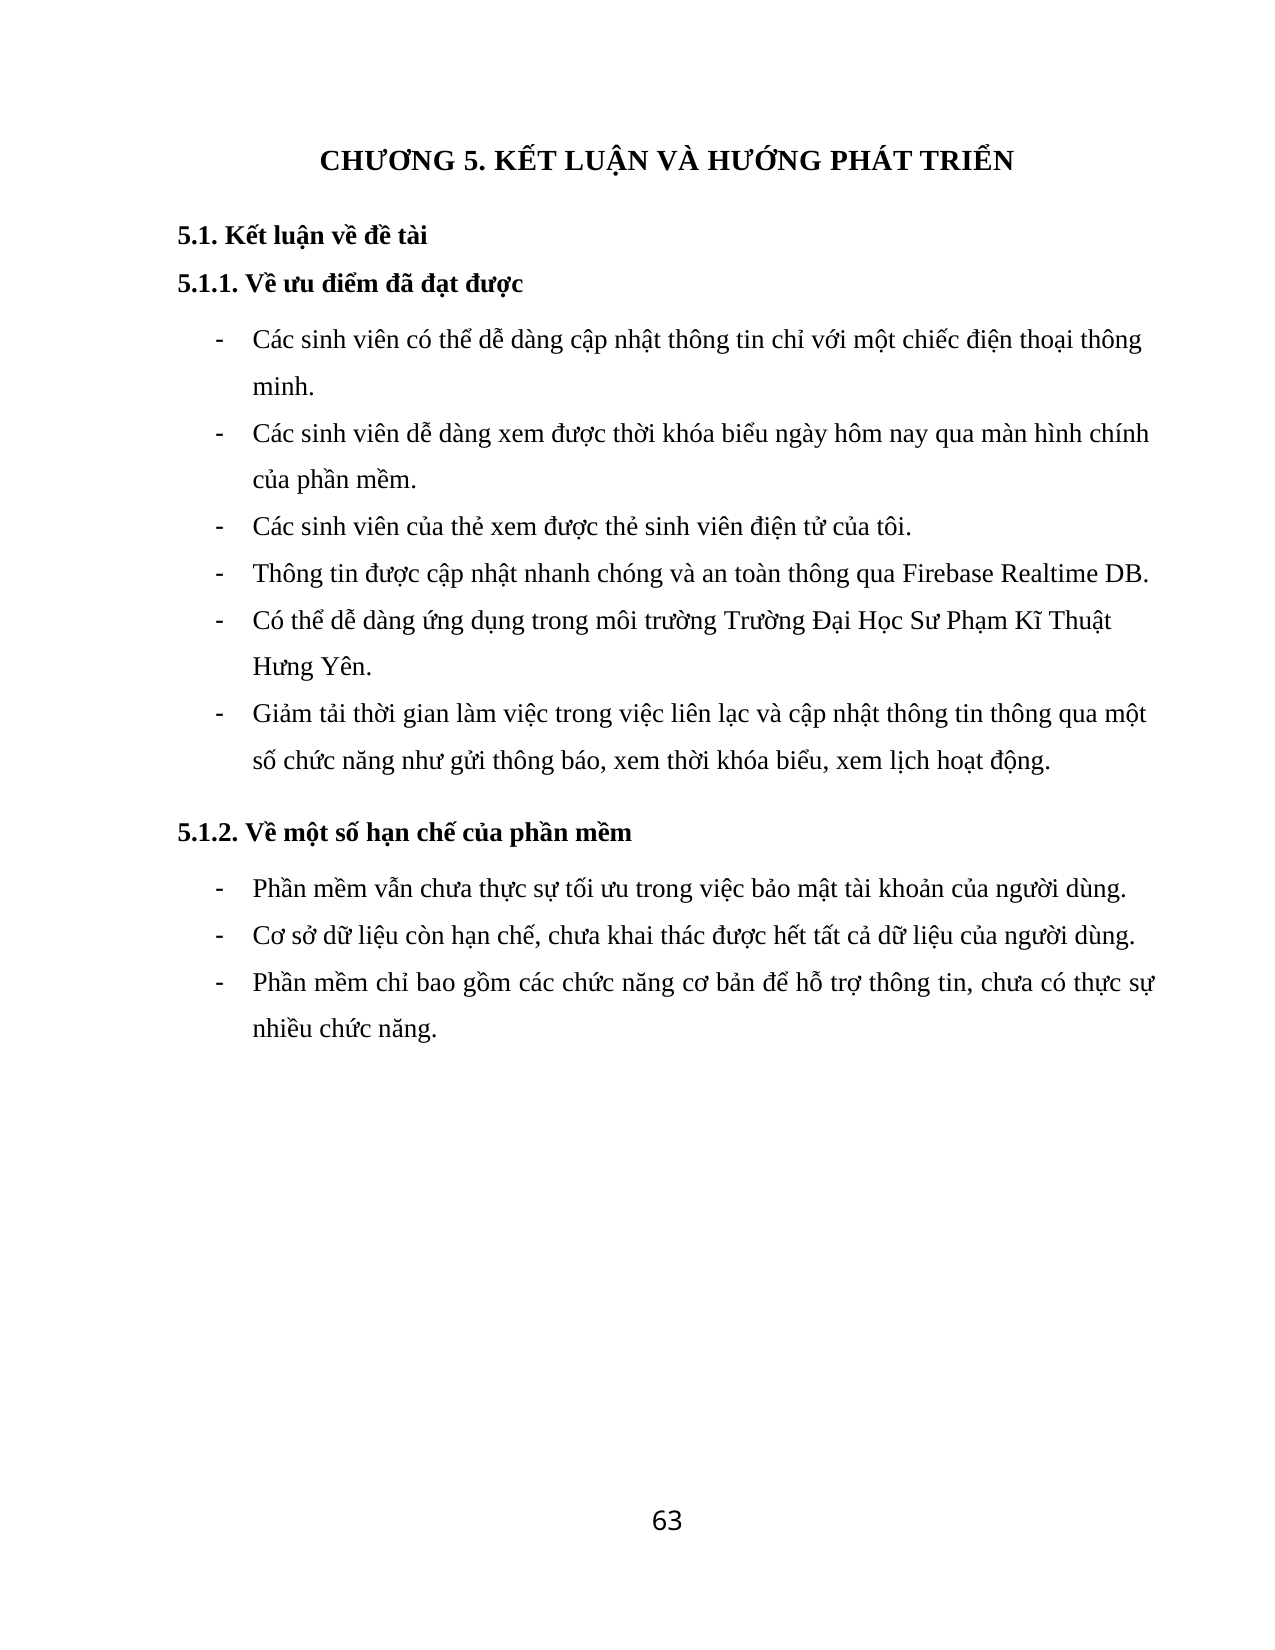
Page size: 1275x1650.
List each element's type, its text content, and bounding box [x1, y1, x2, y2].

subtitle 5.1.1. Về ưu điểm đã đạt được [177, 267, 1157, 298]
list Có thể dễ dàng ứng dụng trong môi trường Trường Đại Học Sư Phạm Kĩ Thuật Hưng Yên. [215, 604, 1157, 682]
text CHƯƠNG 5. KẾT LUẬN VÀ HƯỚNG PHÁT TRIỂN [177, 143, 1157, 177]
list Các sinh viên dễ dàng xem được thời khóa biểu ngày hôm nay qua màn hình chính của phần mềm. [215, 417, 1157, 494]
subtitle 5.1.2. Về một số hạn chế của phần mềm [177, 816, 1157, 847]
list Các sinh viên của thẻ xem được thẻ sinh viên điện tử của tôi. [215, 510, 1157, 541]
list Phần mềm vẫn chưa thực sự tối ưu trong việc bảo mật tài khoản của người dùng. [215, 872, 1157, 903]
subtitle 5.1. Kết luận về đề tài [177, 219, 1157, 250]
list Thông tin được cập nhật nhanh chóng và an toàn thông qua Firebase Realtime DB. [215, 557, 1157, 588]
list Phần mềm chỉ bao gồm các chức năng cơ bản để hỗ trợ thông tin, chưa có thực sự nhiều chức năng. [215, 966, 1157, 1043]
list Các sinh viên có thể dễ dàng cập nhật thông tin chỉ với một chiếc điện thoại thông minh. [215, 323, 1157, 401]
list Cơ sở dữ liệu còn hạn chế, chưa khai thác được hết tất cả dữ liệu của người dùng. [215, 919, 1157, 950]
list Giảm tải thời gian làm việc trong việc liên lạc và cập nhật thông tin thông qua một số chức năng như gửi thông báo, xem thời khóa biểu, xem lịch hoạt động. [215, 697, 1157, 775]
